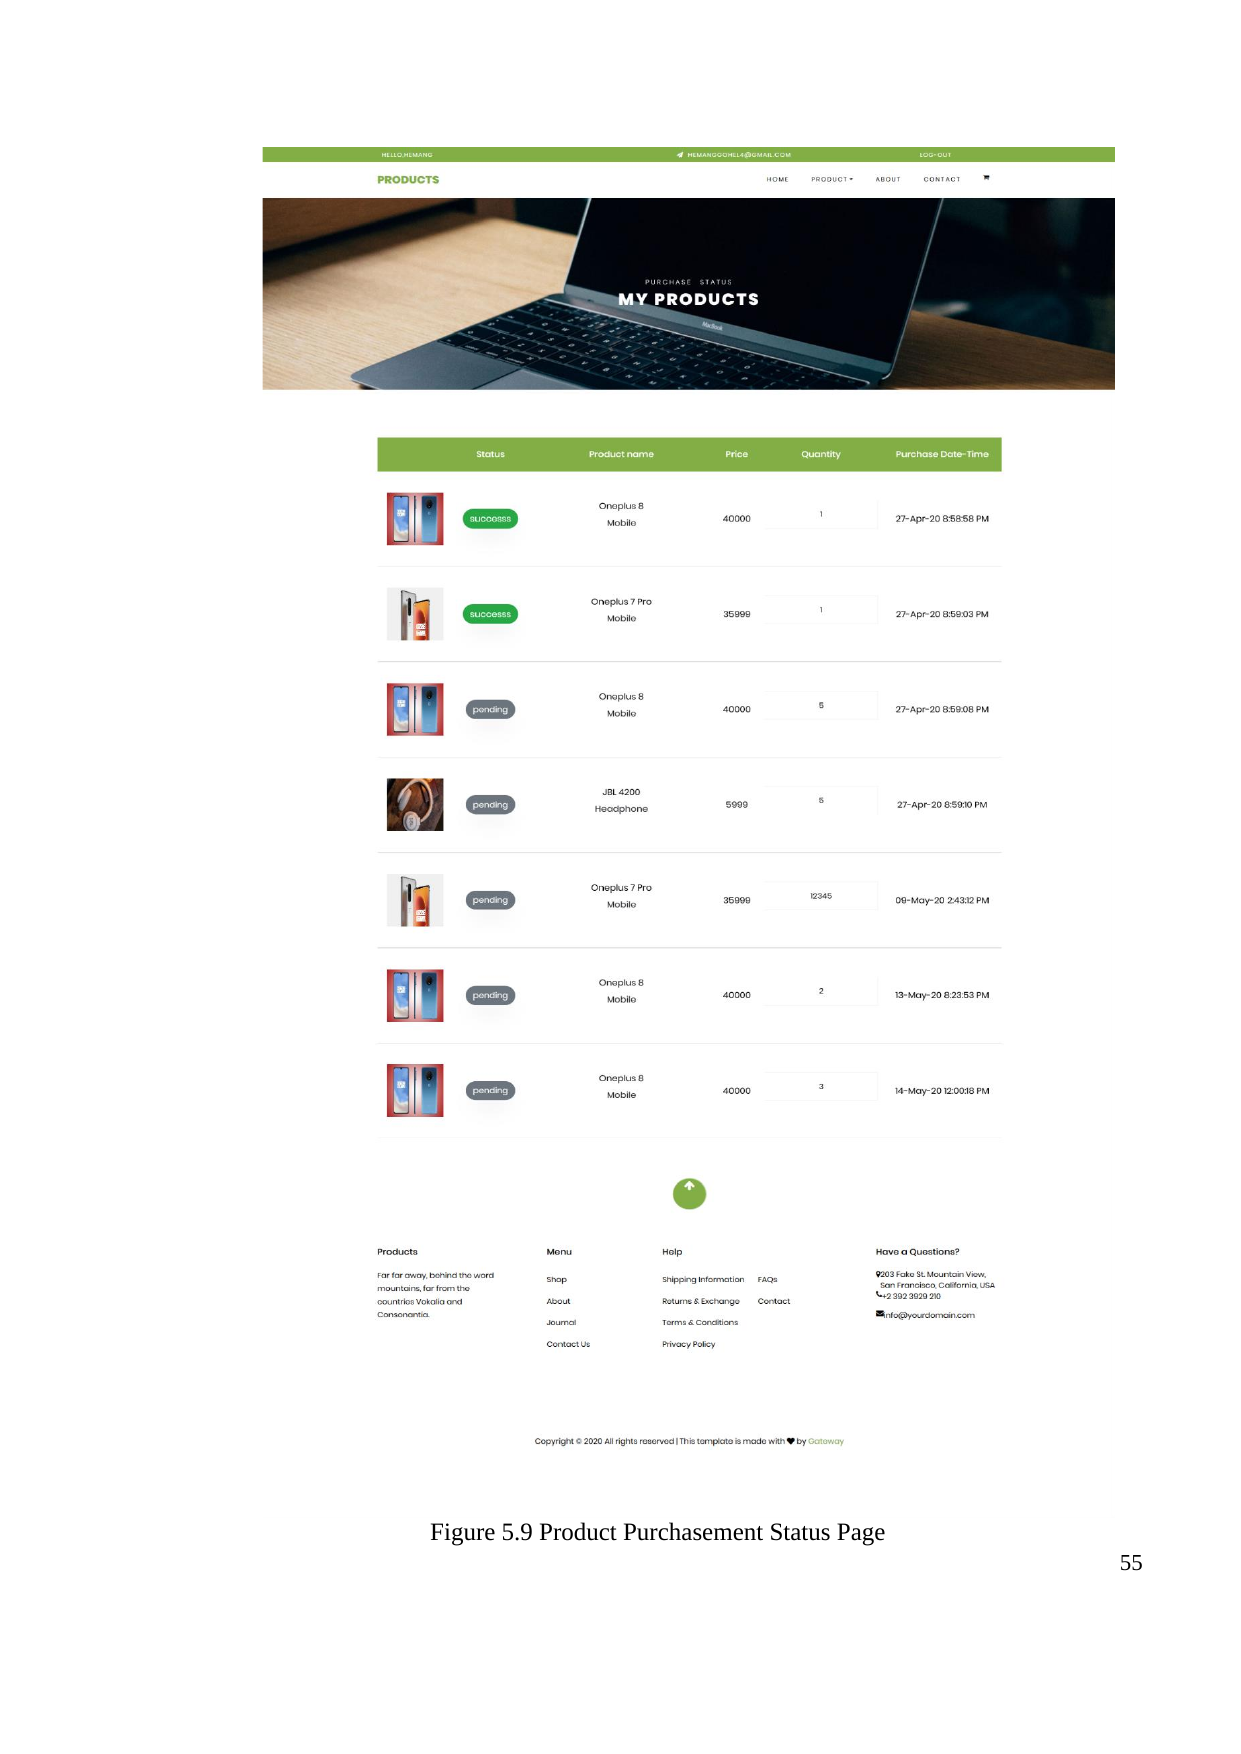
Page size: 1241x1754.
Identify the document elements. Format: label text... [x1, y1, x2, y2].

text Figure 5.9 Product Purchasement Status Page [263, 1518, 1053, 1546]
picture [262, 147, 1115, 1518]
